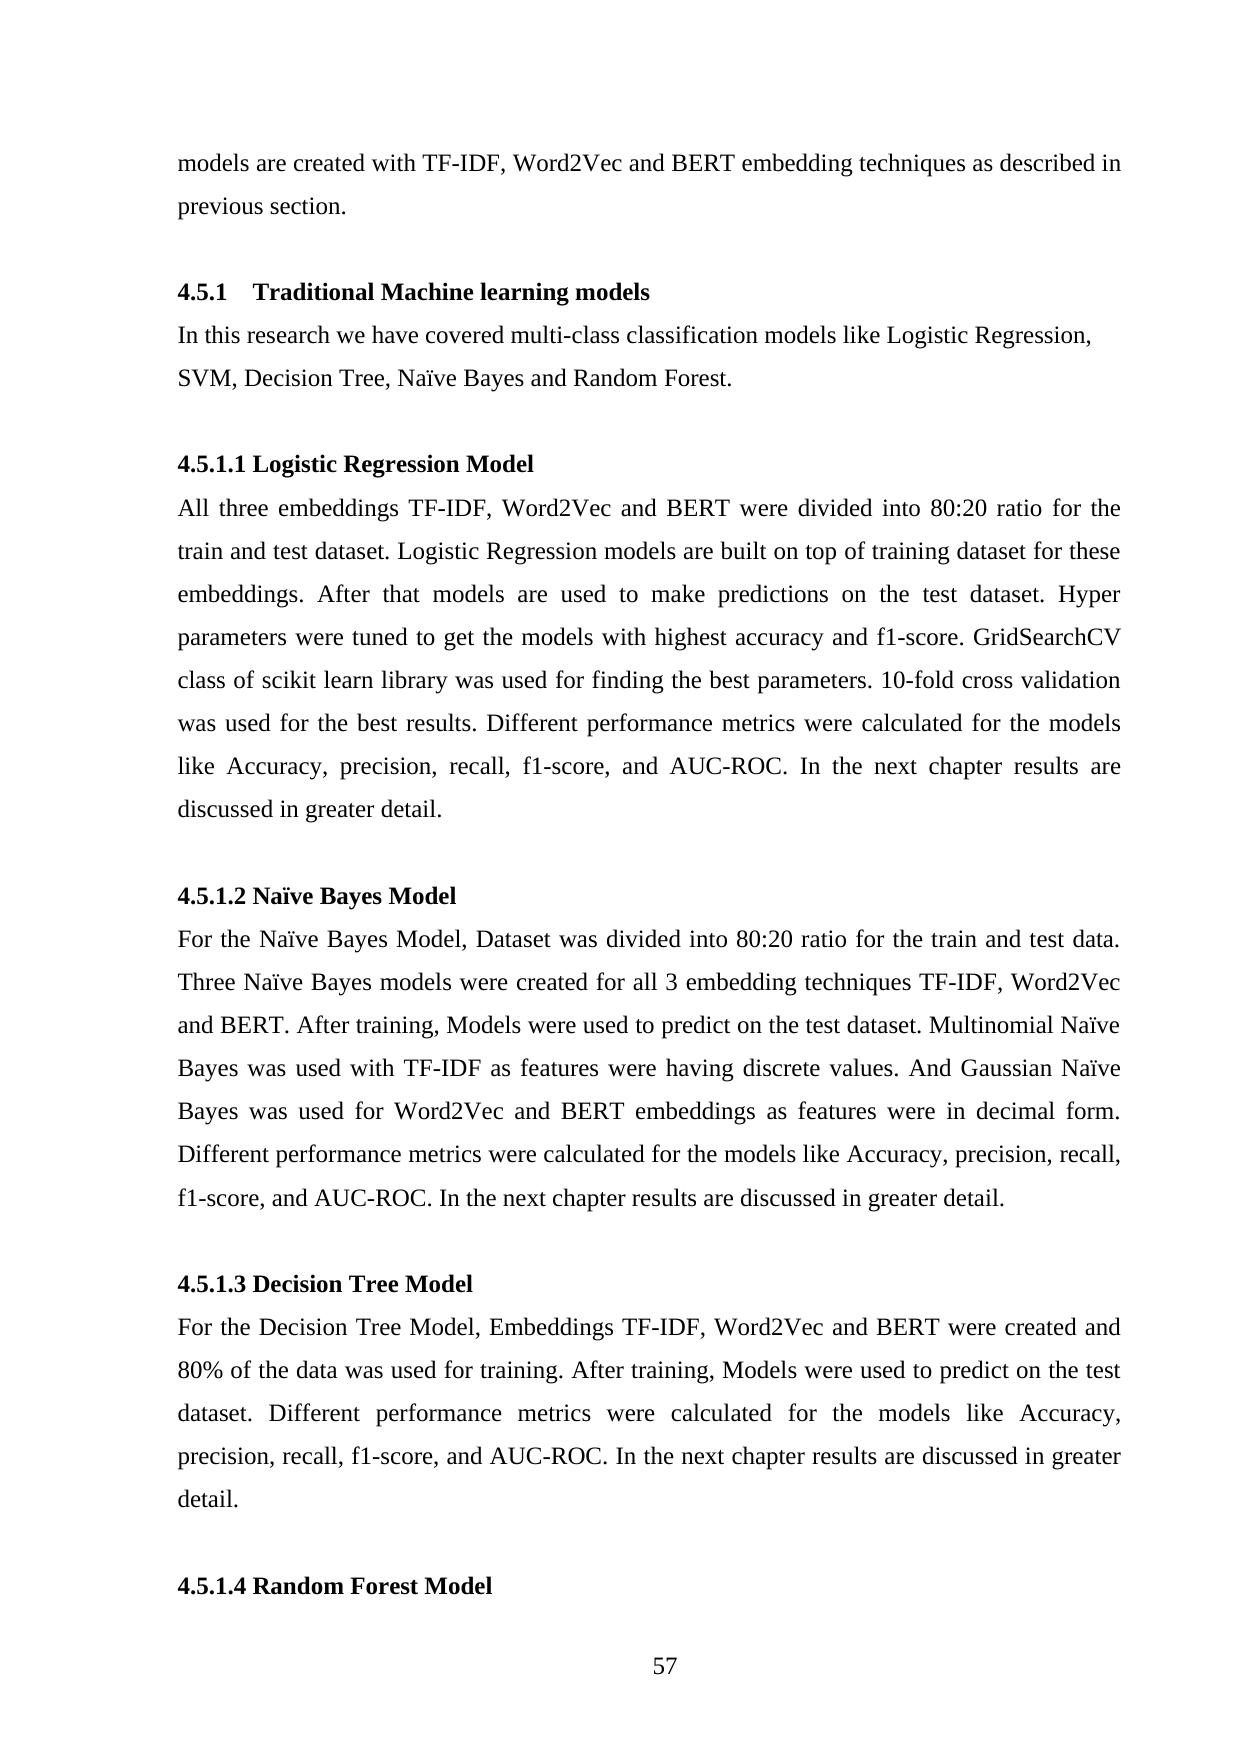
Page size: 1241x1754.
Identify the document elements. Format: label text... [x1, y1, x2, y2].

text 4.5.1.4 Random Forest Model [177, 1571, 1122, 1599]
text 4.5.1.2 Naïve Bayes Model [177, 881, 1122, 909]
text For the Naïve Bayes Model, Dataset was divided into 80:20 ratio for the train and test data. Three Naïve Bayes models were created for all 3 embedding techniques TF-IDF, Word2Vec and BERT. After training, Models were used to predict on the test dataset. Multinomial Naïve Bayes was used with TF-IDF as features were having discrete values. And Gaussian Naïve Bayes was used for Word2Vec and BERT embeddings as features were in decimal form. Different performance metrics were calculated for the models like Accuracy, precision, recall, f1-score, and AUC-ROC. In the next chapter results are discussed in greater detail. [177, 924, 1122, 1211]
text For the Decision Tree Model, Embeddings TF-IDF, Word2Vec and BERT were created and 80% of the data was used for training. After training, Models were used to predict on the test dataset. Different performance metrics were calculated for the models like Accuracy, precision, recall, f1-score, and AUC-ROC. In the next chapter results are discussed in greater detail. [177, 1312, 1122, 1513]
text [177, 148, 1122, 219]
text 4.5.1.1 Logistic Regression Model [177, 449, 1122, 478]
text 4.5.1.3 Decision Tree Model [177, 1269, 1122, 1298]
text All three embeddings TF-IDF, Word2Vec and BERT were divided into 80:20 ratio for the train and test dataset. Logistic Regression models are built on top of training dataset for these embeddings. After that models are used to make predictions on the test dataset. Hyper parameters were tuned to get the models with highest accuracy and f1-score. GridSearchCV class of scikit learn library was used for finding the best parameters. 10-fold cross validation was used for the best results. Different performance metrics were calculated for the models like Accuracy, precision, recall, f1-score, and AUC-ROC. In the next chapter results are discussed in greater detail. [177, 493, 1122, 823]
text In this research we have covered multi-class classification models like Logistic Regression, SVM, Decision Tree, Naïve Bayes and Random Forest. [177, 320, 1122, 392]
text 4.5.1 Traditional Machine learning models [177, 277, 1122, 306]
